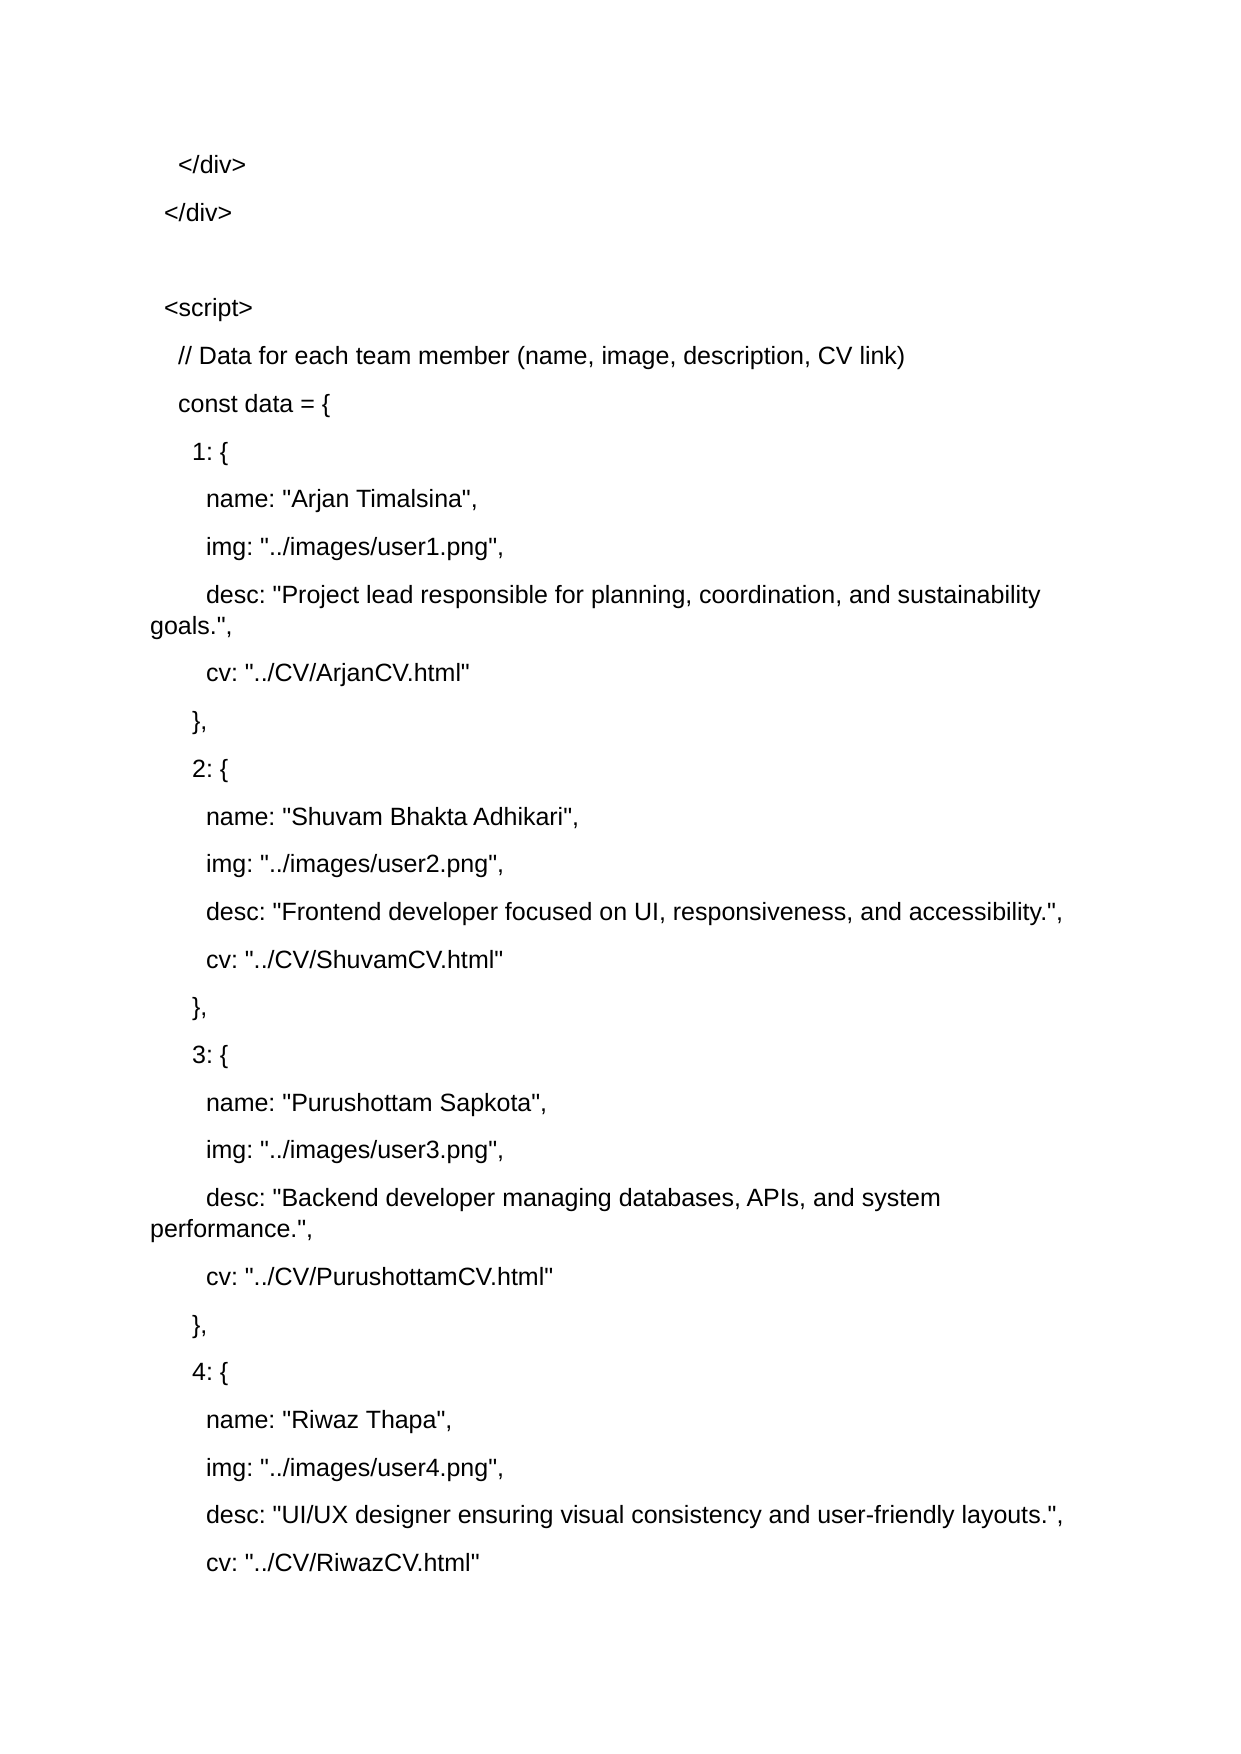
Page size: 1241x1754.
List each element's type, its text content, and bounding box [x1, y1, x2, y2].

text name: "Purushottam Sapkota", [150, 1088, 1090, 1116]
text }, [150, 992, 1090, 1021]
text 1: { [150, 436, 1090, 465]
text </div> [150, 150, 1090, 179]
text cv: "../CV/PurushottamCV.html" [150, 1262, 1090, 1291]
text cv: "../CV/RiwazCV.html" [150, 1548, 1090, 1577]
text desc: "Frontend developer focused on UI, responsiveness, and accessibility.", [150, 897, 1090, 926]
text // Data for each team member (name, image, description, CV link) [150, 341, 1090, 370]
text name: "Arjan Timalsina", [150, 484, 1090, 513]
text img: "../images/user3.png", [150, 1135, 1090, 1164]
text </div> [150, 198, 1090, 227]
text desc: "UI/UX designer ensuring visual consistency and user-friendly layouts.", [150, 1500, 1090, 1529]
text cv: "../CV/ShuvamCV.html" [150, 944, 1090, 973]
text 3: { [150, 1040, 1090, 1069]
text desc: "Backend developer managing databases, APIs, and system performance.", [150, 1183, 1090, 1243]
text 2: { [150, 754, 1090, 782]
text img: "../images/user2.png", [150, 849, 1090, 878]
text }, [150, 1309, 1090, 1338]
text }, [150, 706, 1090, 735]
text name: "Shuvam Bhakta Adhikari", [150, 801, 1090, 830]
text desc: "Project lead responsible for planning, coordination, and sustainability goals.", [150, 579, 1090, 639]
text img: "../images/user4.png", [150, 1453, 1090, 1481]
text name: "Riwaz Thapa", [150, 1405, 1090, 1434]
text img: "../images/user1.png", [150, 532, 1090, 561]
text const data = { [150, 389, 1090, 417]
text <script> [150, 293, 1090, 322]
text 4: { [150, 1357, 1090, 1386]
text cv: "../CV/ArjanCV.html" [150, 658, 1090, 687]
